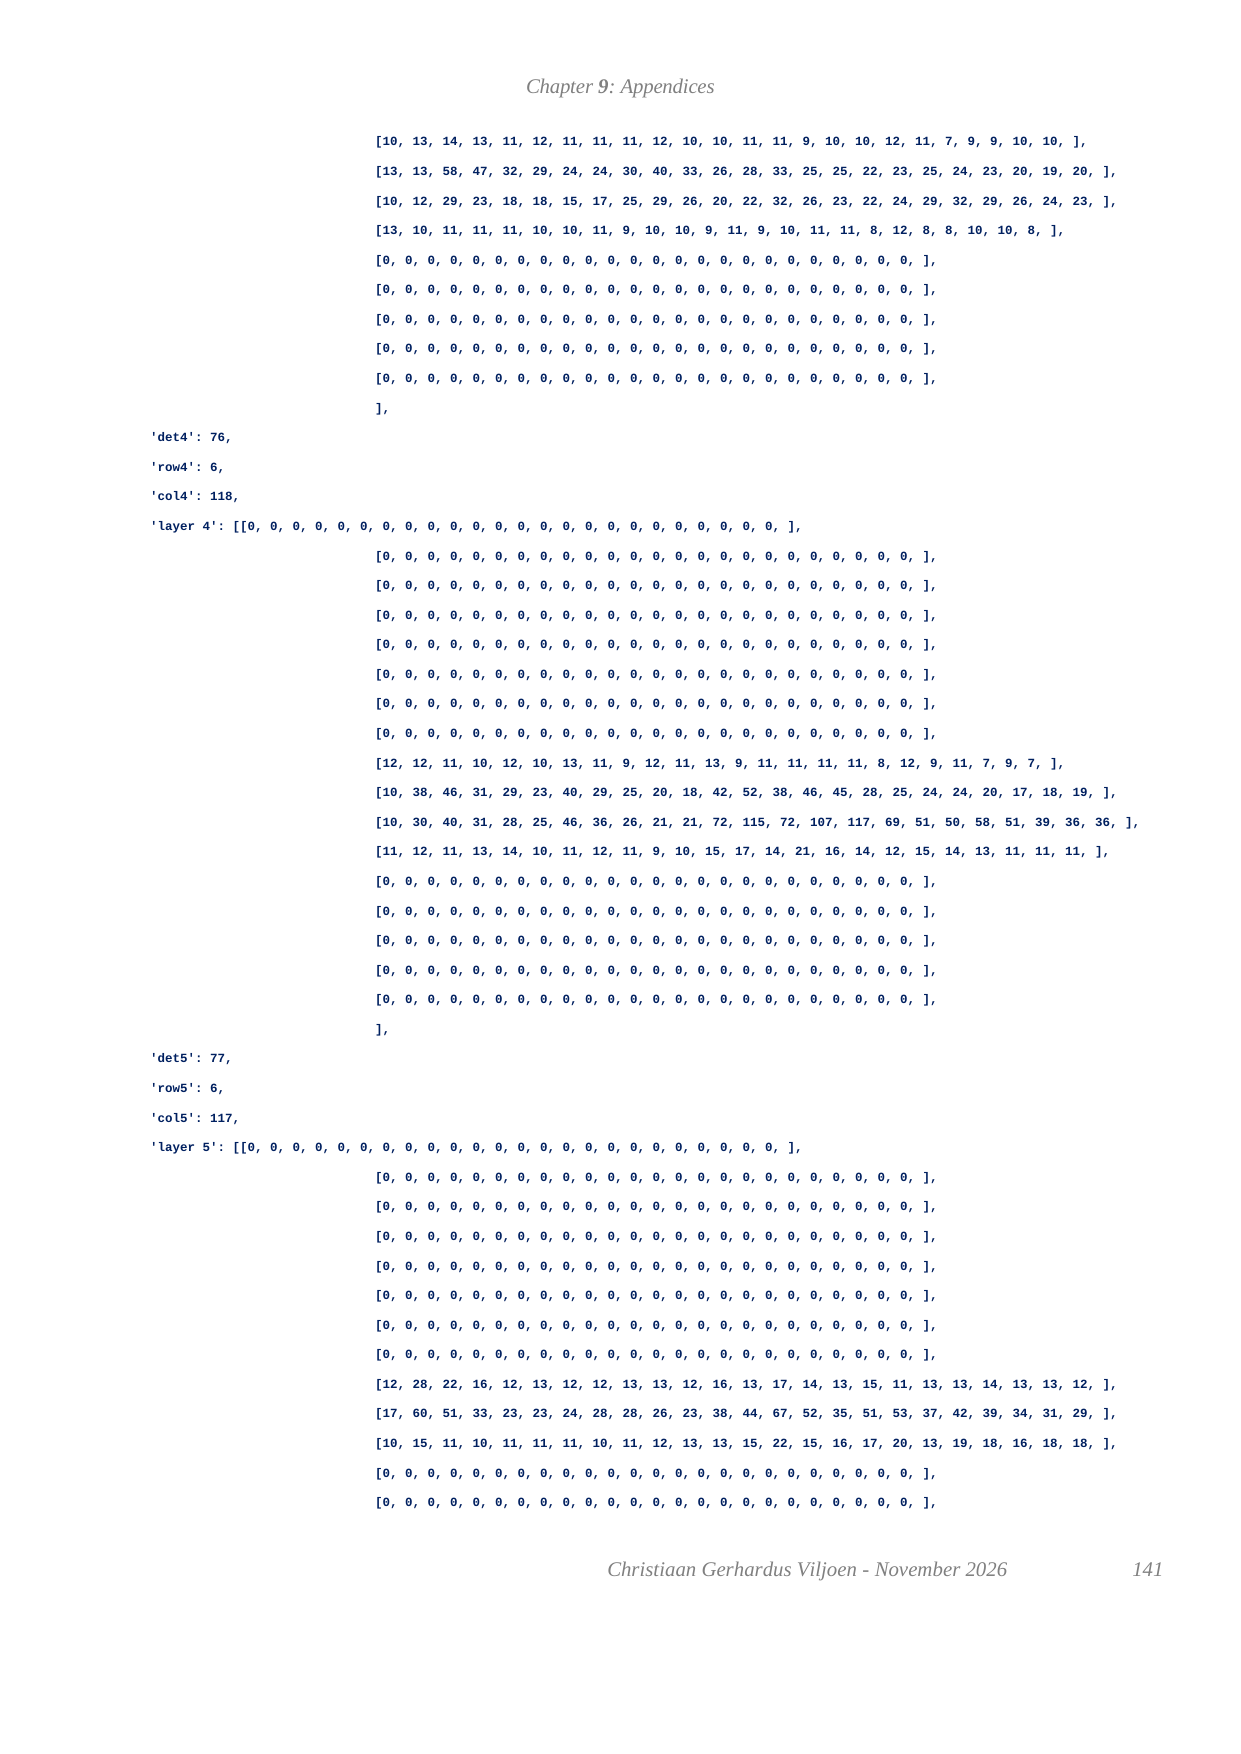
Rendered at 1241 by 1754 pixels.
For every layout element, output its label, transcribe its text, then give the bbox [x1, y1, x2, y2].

text [0, 0, 0, 0, 0, 0, 0, 0, 0, 0, 0, 0, 0, 0, 0, 0, 0, 0, 0, 0, 0, 0, 0, 0, ], [112, 904, 1165, 919]
text [10, 30, 40, 31, 28, 25, 46, 36, 26, 21, 21, 72, 115, 72, 107, 117, 69, 51, 50, 58, 51, 39, 36, 36, ], [112, 816, 1165, 830]
text [0, 0, 0, 0, 0, 0, 0, 0, 0, 0, 0, 0, 0, 0, 0, 0, 0, 0, 0, 0, 0, 0, 0, 0, ], [112, 1230, 1165, 1244]
text [10, 38, 46, 31, 29, 23, 40, 29, 25, 20, 18, 42, 52, 38, 46, 45, 28, 25, 24, 24, 20, 17, 18, 19, ], [112, 786, 1165, 800]
text [12, 12, 11, 10, 12, 10, 13, 11, 9, 12, 11, 13, 9, 11, 11, 11, 11, 8, 12, 9, 11, 7, 9, 7, ], [112, 757, 1165, 771]
text [0, 0, 0, 0, 0, 0, 0, 0, 0, 0, 0, 0, 0, 0, 0, 0, 0, 0, 0, 0, 0, 0, 0, 0, ], [112, 1200, 1165, 1214]
text [0, 0, 0, 0, 0, 0, 0, 0, 0, 0, 0, 0, 0, 0, 0, 0, 0, 0, 0, 0, 0, 0, 0, 0, ], [112, 727, 1165, 741]
text [13, 13, 58, 47, 32, 29, 24, 24, 30, 40, 33, 26, 28, 33, 25, 25, 22, 23, 25, 24, 23, 20, 19, 20, ], [112, 165, 1165, 179]
text [0, 0, 0, 0, 0, 0, 0, 0, 0, 0, 0, 0, 0, 0, 0, 0, 0, 0, 0, 0, 0, 0, 0, 0, ], [112, 638, 1165, 652]
text [0, 0, 0, 0, 0, 0, 0, 0, 0, 0, 0, 0, 0, 0, 0, 0, 0, 0, 0, 0, 0, 0, 0, 0, ], [112, 313, 1165, 327]
text [0, 0, 0, 0, 0, 0, 0, 0, 0, 0, 0, 0, 0, 0, 0, 0, 0, 0, 0, 0, 0, 0, 0, 0, ], [112, 549, 1165, 564]
text 'row5': 6, [112, 1082, 1165, 1096]
text [12, 28, 22, 16, 12, 13, 12, 12, 13, 13, 12, 16, 13, 17, 14, 13, 15, 11, 13, 13, 14, 13, 13, 12, ], [112, 1378, 1165, 1392]
text [0, 0, 0, 0, 0, 0, 0, 0, 0, 0, 0, 0, 0, 0, 0, 0, 0, 0, 0, 0, 0, 0, 0, 0, ], [112, 1171, 1165, 1185]
text 'col4': 118, [112, 490, 1165, 504]
text [0, 0, 0, 0, 0, 0, 0, 0, 0, 0, 0, 0, 0, 0, 0, 0, 0, 0, 0, 0, 0, 0, 0, 0, ], [112, 697, 1165, 712]
text [10, 12, 29, 23, 18, 18, 15, 17, 25, 29, 26, 20, 22, 32, 26, 23, 22, 24, 29, 32, 29, 26, 24, 23, ], [112, 194, 1165, 209]
text [0, 0, 0, 0, 0, 0, 0, 0, 0, 0, 0, 0, 0, 0, 0, 0, 0, 0, 0, 0, 0, 0, 0, 0, ], [112, 1319, 1165, 1333]
text [10, 13, 14, 13, 11, 12, 11, 11, 11, 12, 10, 10, 11, 11, 9, 10, 10, 12, 11, 7, 9, 9, 10, 10, ], [112, 135, 1165, 149]
text 'col5': 117, [112, 1112, 1165, 1126]
text [0, 0, 0, 0, 0, 0, 0, 0, 0, 0, 0, 0, 0, 0, 0, 0, 0, 0, 0, 0, 0, 0, 0, 0, ], [112, 609, 1165, 623]
text ], [112, 1023, 1165, 1037]
text 'det4': 76, [112, 431, 1165, 445]
text [0, 0, 0, 0, 0, 0, 0, 0, 0, 0, 0, 0, 0, 0, 0, 0, 0, 0, 0, 0, 0, 0, 0, 0, ], [112, 283, 1165, 297]
text 'det5': 77, [112, 1052, 1165, 1067]
text 'row4': 6, [112, 461, 1165, 475]
text [0, 0, 0, 0, 0, 0, 0, 0, 0, 0, 0, 0, 0, 0, 0, 0, 0, 0, 0, 0, 0, 0, 0, 0, ], [112, 579, 1165, 593]
text [0, 0, 0, 0, 0, 0, 0, 0, 0, 0, 0, 0, 0, 0, 0, 0, 0, 0, 0, 0, 0, 0, 0, 0, ], [112, 875, 1165, 889]
text [0, 0, 0, 0, 0, 0, 0, 0, 0, 0, 0, 0, 0, 0, 0, 0, 0, 0, 0, 0, 0, 0, 0, 0, ], [112, 254, 1165, 268]
text [0, 0, 0, 0, 0, 0, 0, 0, 0, 0, 0, 0, 0, 0, 0, 0, 0, 0, 0, 0, 0, 0, 0, 0, ], [112, 342, 1165, 357]
text [0, 0, 0, 0, 0, 0, 0, 0, 0, 0, 0, 0, 0, 0, 0, 0, 0, 0, 0, 0, 0, 0, 0, 0, ], [112, 668, 1165, 682]
text [0, 0, 0, 0, 0, 0, 0, 0, 0, 0, 0, 0, 0, 0, 0, 0, 0, 0, 0, 0, 0, 0, 0, 0, ], [112, 964, 1165, 978]
text 'layer 4': [[0, 0, 0, 0, 0, 0, 0, 0, 0, 0, 0, 0, 0, 0, 0, 0, 0, 0, 0, 0, 0, 0, 0, 0, ], [112, 520, 1165, 534]
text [112, 1467, 1165, 1481]
text [0, 0, 0, 0, 0, 0, 0, 0, 0, 0, 0, 0, 0, 0, 0, 0, 0, 0, 0, 0, 0, 0, 0, 0, ], [112, 1348, 1165, 1362]
text [11, 12, 11, 13, 14, 10, 11, 12, 11, 9, 10, 15, 17, 14, 21, 16, 14, 12, 15, 14, 13, 11, 11, 11, ], [112, 845, 1165, 859]
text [112, 1496, 1165, 1510]
text ], [112, 402, 1165, 416]
text [0, 0, 0, 0, 0, 0, 0, 0, 0, 0, 0, 0, 0, 0, 0, 0, 0, 0, 0, 0, 0, 0, 0, 0, ], [112, 934, 1165, 948]
text [10, 15, 11, 10, 11, 11, 11, 10, 11, 12, 13, 13, 15, 22, 15, 16, 17, 20, 13, 19, 18, 16, 18, 18, ], [112, 1437, 1165, 1451]
text [0, 0, 0, 0, 0, 0, 0, 0, 0, 0, 0, 0, 0, 0, 0, 0, 0, 0, 0, 0, 0, 0, 0, 0, ], [112, 372, 1165, 386]
text [0, 0, 0, 0, 0, 0, 0, 0, 0, 0, 0, 0, 0, 0, 0, 0, 0, 0, 0, 0, 0, 0, 0, 0, ], [112, 1289, 1165, 1303]
text [17, 60, 51, 33, 23, 23, 24, 28, 28, 26, 23, 38, 44, 67, 52, 35, 51, 53, 37, 42, 39, 34, 31, 29, ], [112, 1407, 1165, 1422]
text 'layer 5': [[0, 0, 0, 0, 0, 0, 0, 0, 0, 0, 0, 0, 0, 0, 0, 0, 0, 0, 0, 0, 0, 0, 0, 0, ], [112, 1141, 1165, 1155]
text [13, 10, 11, 11, 11, 10, 10, 11, 9, 10, 10, 9, 11, 9, 10, 11, 11, 8, 12, 8, 8, 10, 10, 8, ], [112, 224, 1165, 238]
text [0, 0, 0, 0, 0, 0, 0, 0, 0, 0, 0, 0, 0, 0, 0, 0, 0, 0, 0, 0, 0, 0, 0, 0, ], [112, 1259, 1165, 1274]
text [0, 0, 0, 0, 0, 0, 0, 0, 0, 0, 0, 0, 0, 0, 0, 0, 0, 0, 0, 0, 0, 0, 0, 0, ], [112, 993, 1165, 1007]
